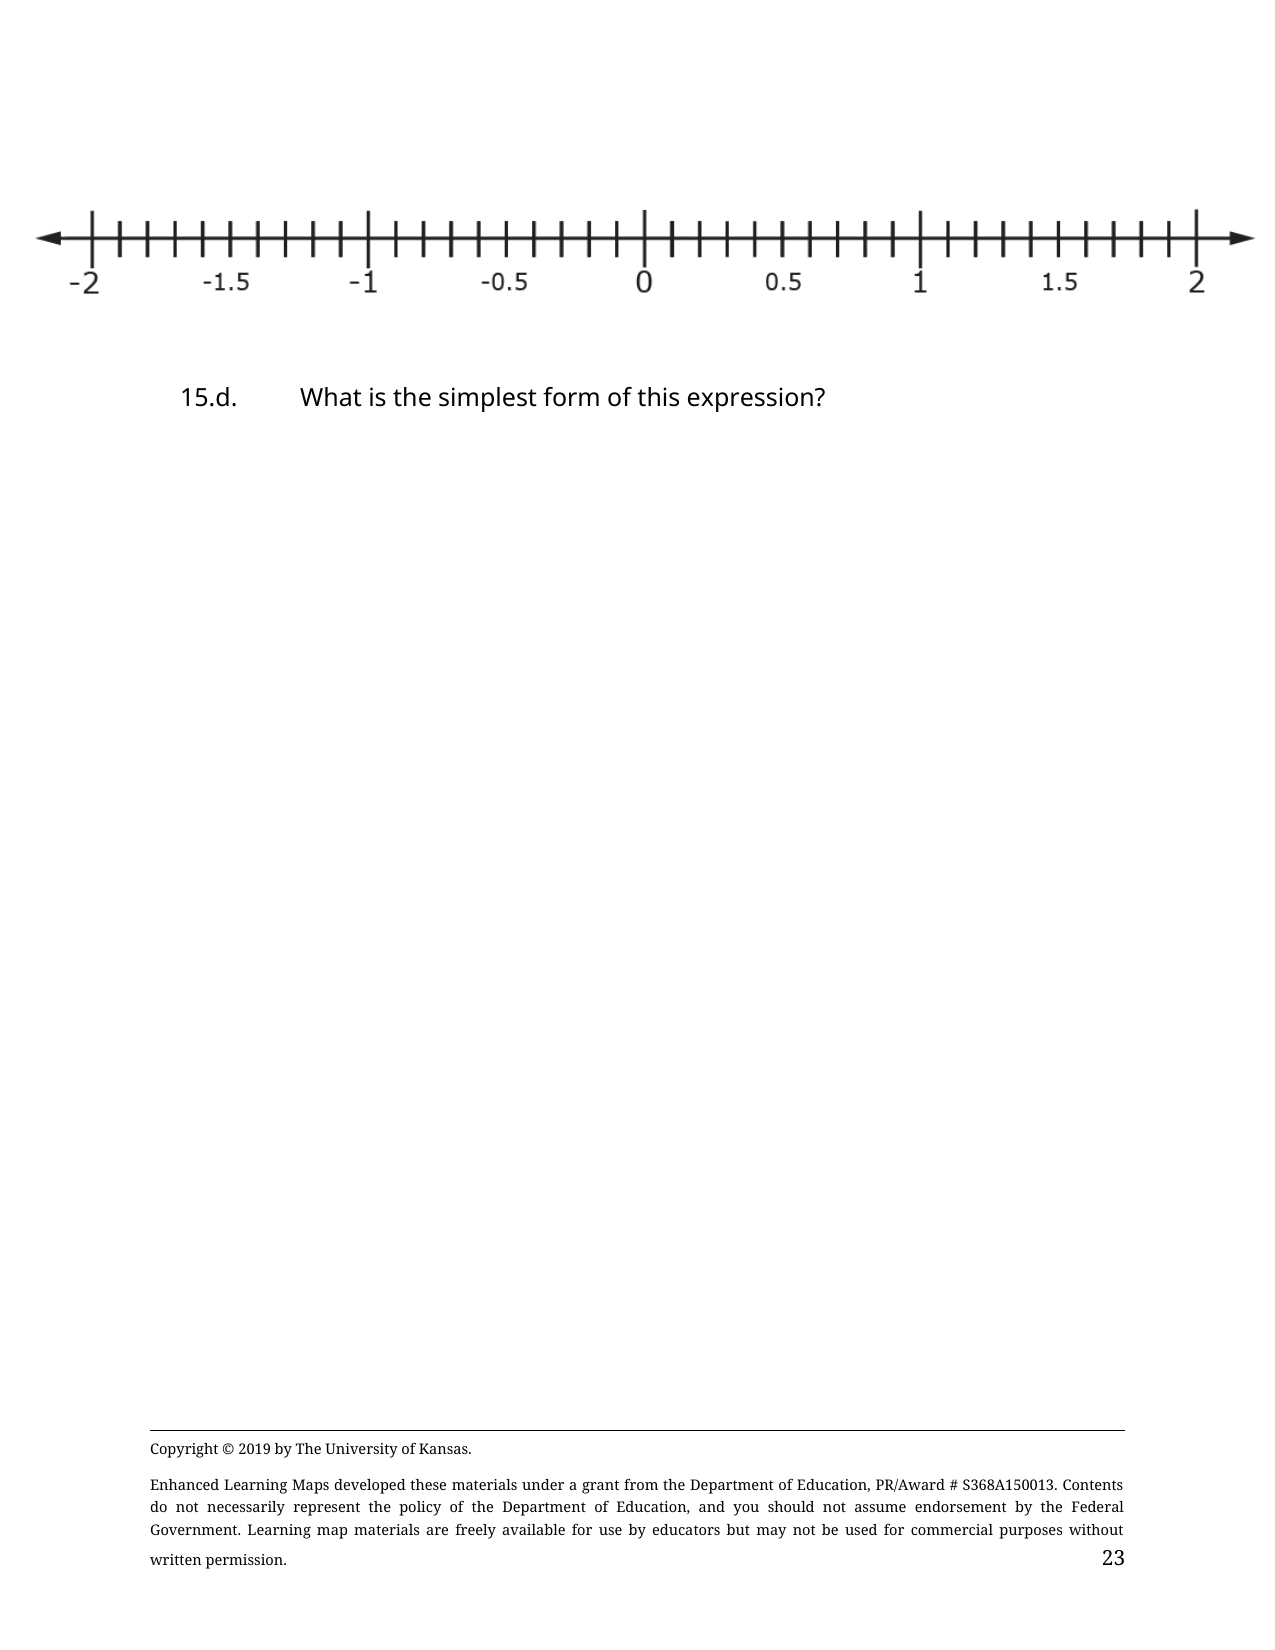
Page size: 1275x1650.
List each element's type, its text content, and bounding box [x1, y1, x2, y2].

picture [27, 199, 1258, 308]
list What is the simplest form of this expression? [180, 380, 1125, 414]
